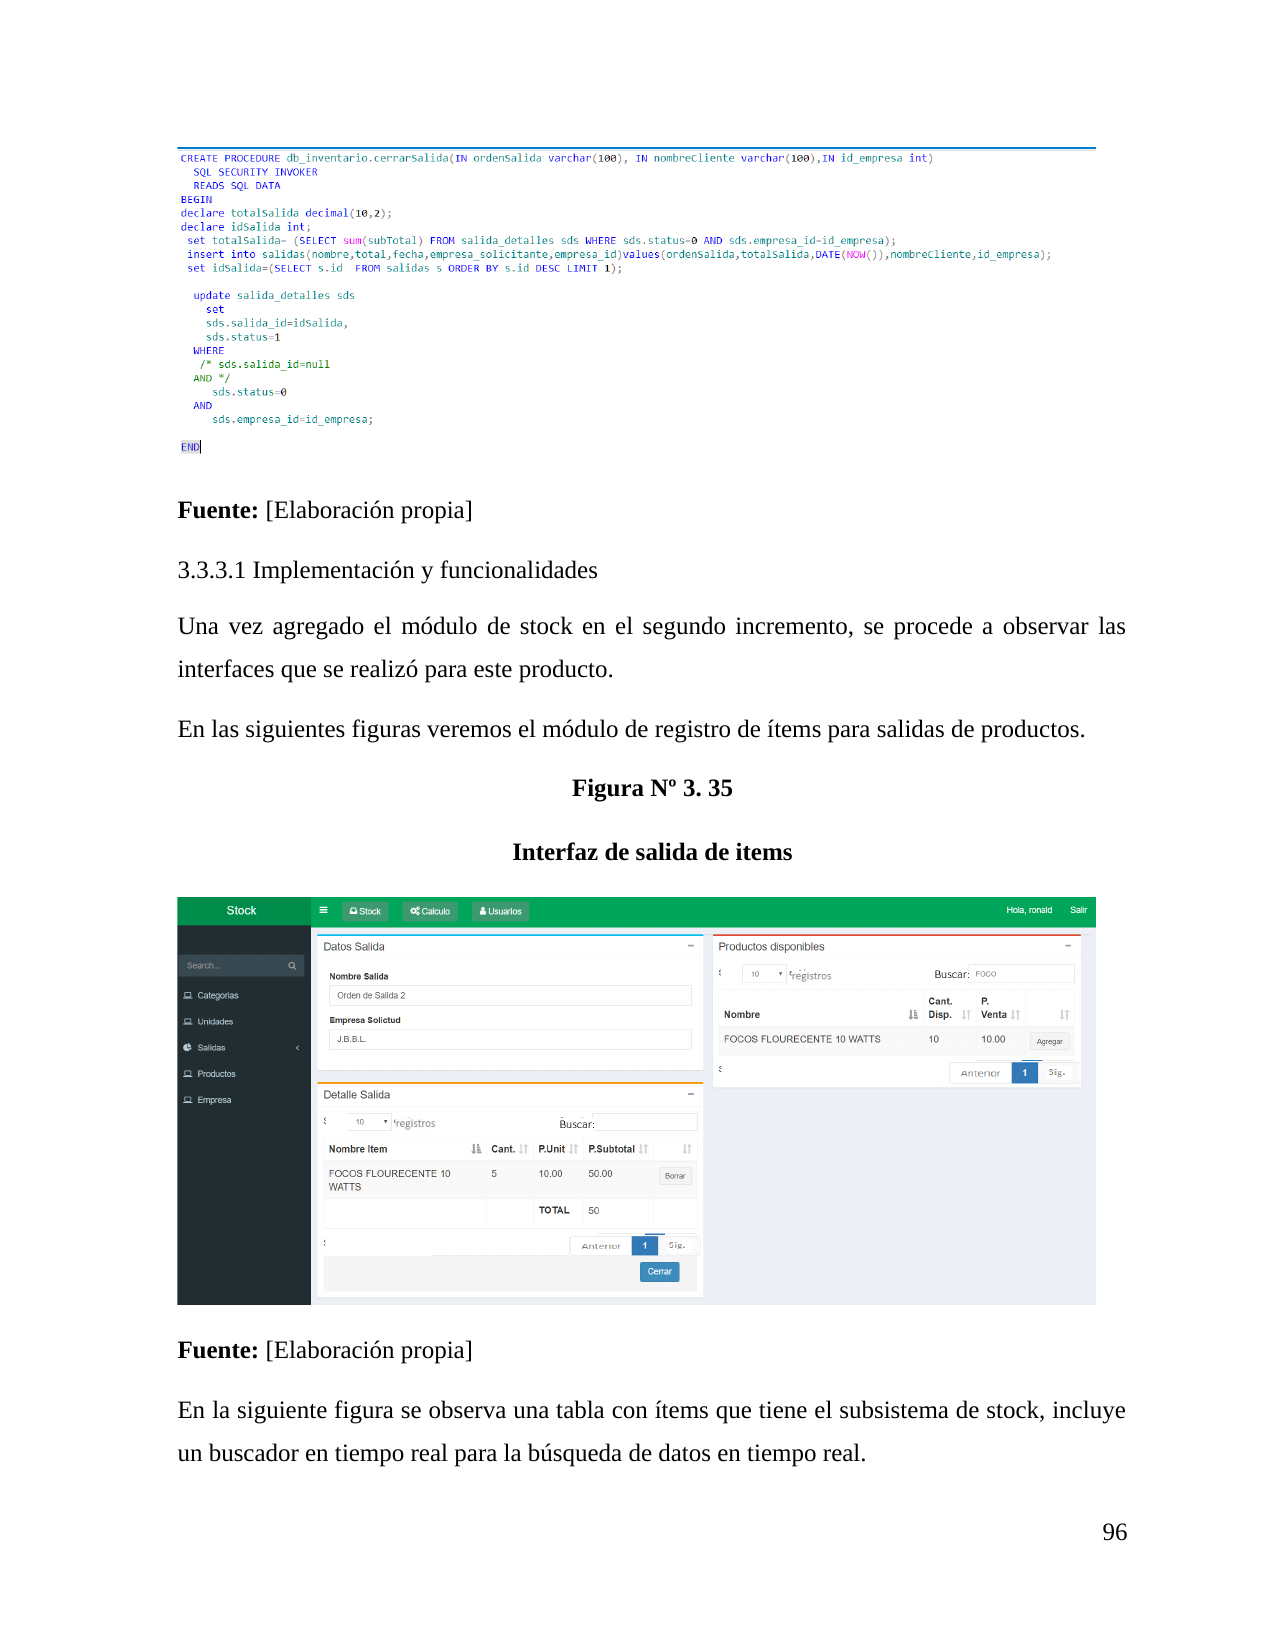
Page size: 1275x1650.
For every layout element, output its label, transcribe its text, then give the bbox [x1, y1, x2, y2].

picture [177, 147, 1096, 465]
text En las siguientes figuras veremos el módulo de registro de ítems para salidas de productos. [177, 714, 1127, 742]
subtitle Implementación y funcionalidades [177, 555, 1127, 584]
text Interfaz de salida de items [177, 837, 1127, 866]
picture [177, 897, 1096, 1305]
text Una vez agregado el módulo de stock en el segundo incremento, se procede a observar las interfaces que se realizó para este producto. [177, 611, 1127, 683]
text Fuente: [Elaboración propia] [177, 1335, 1127, 1364]
text Fuente: [Elaboración propia] [177, 495, 1127, 524]
text Figura Nº 3. 35 [177, 773, 1127, 802]
text En la siguiente figura se observa una tabla con ítems que tiene el subsistema de stock, incluye un buscador en tiempo real para la búsqueda de datos en tiempo real. [177, 1395, 1127, 1467]
